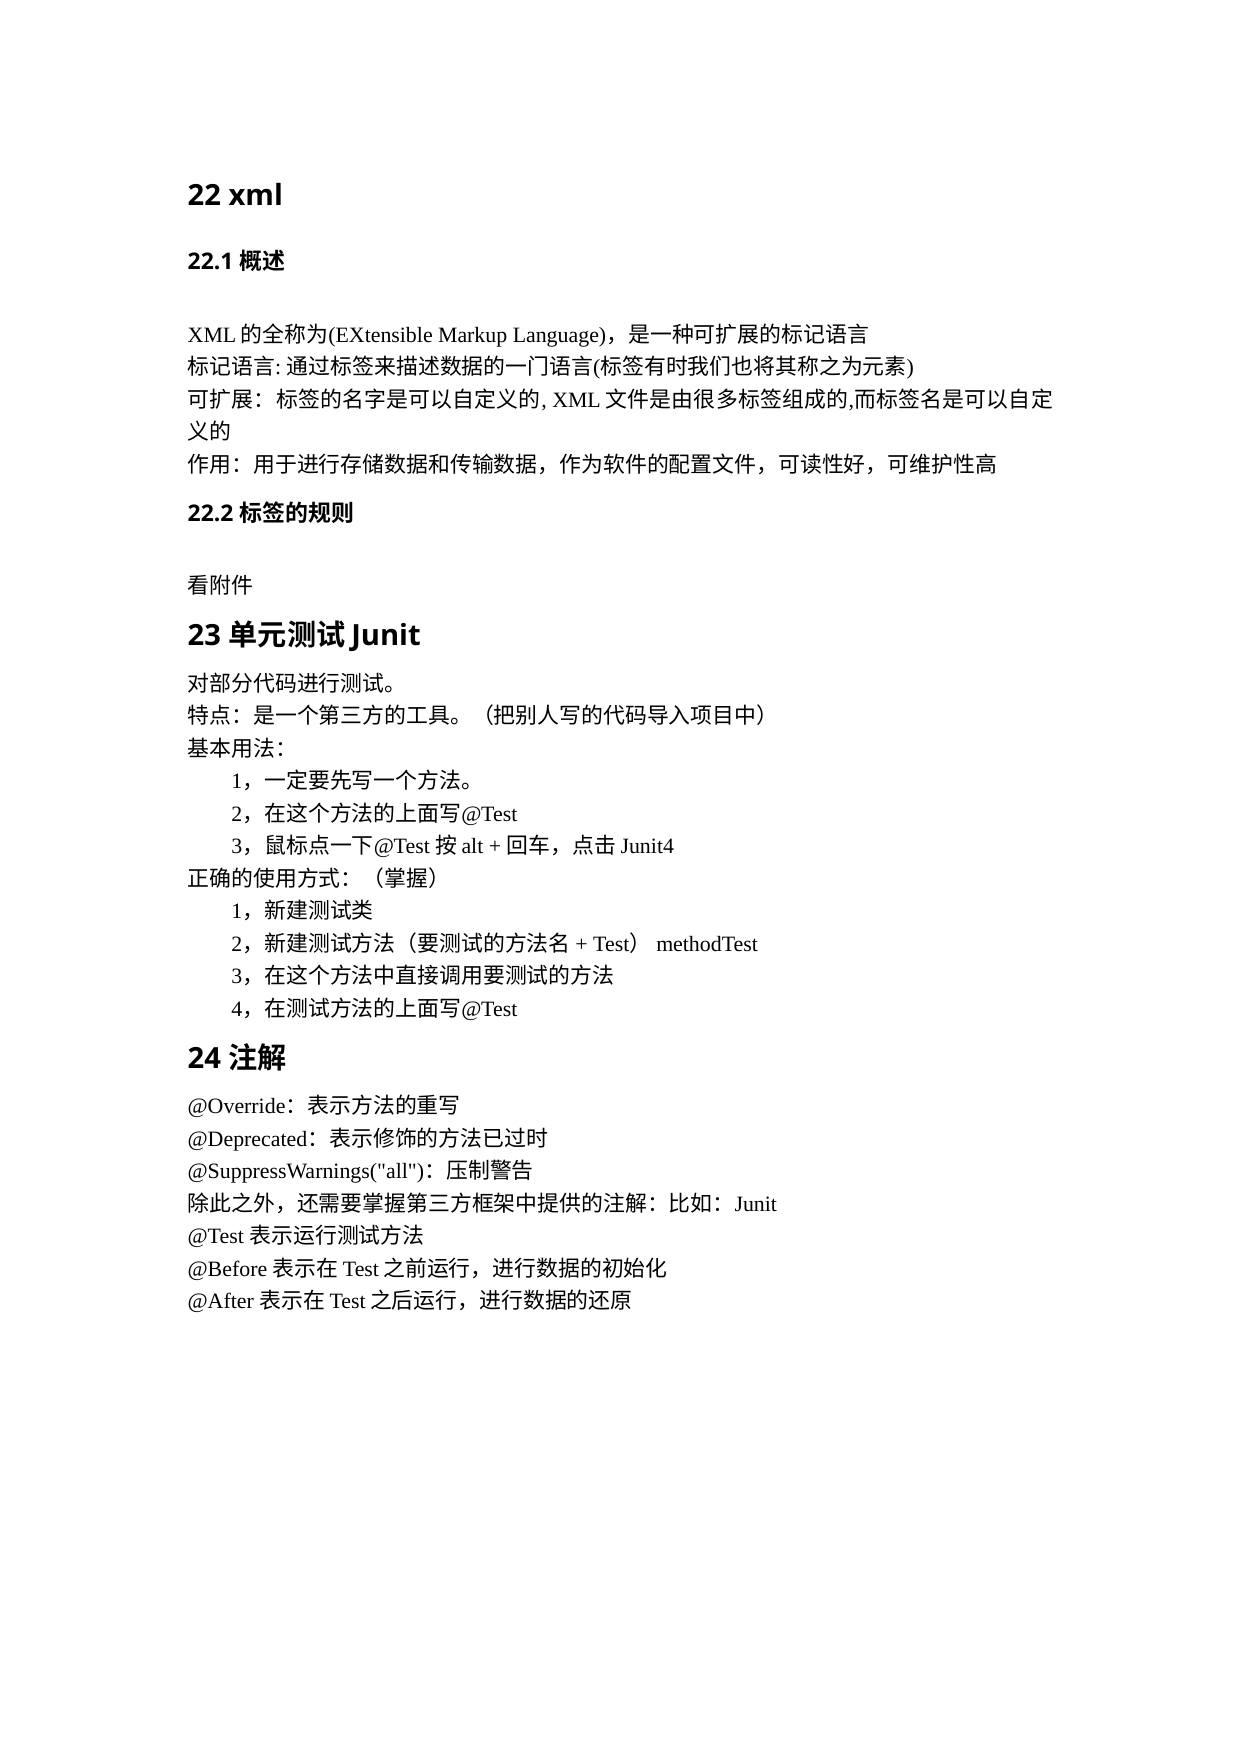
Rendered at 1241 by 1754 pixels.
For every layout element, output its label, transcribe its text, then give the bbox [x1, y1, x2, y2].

text 1，一定要先写一个方法。 [187, 763, 1053, 796]
text 看附件 [187, 568, 1053, 601]
subtitle 22.1 概述 [187, 227, 1053, 292]
text XML的全称为(EXtensible Markup Language)，是一种可扩展的标记语言 [187, 316, 1053, 349]
text 特点：是一个第三方的工具。（把别人写的代码导入项目中） [187, 698, 1053, 731]
text 对部分代码进行测试。 [187, 666, 1053, 698]
text 1，新建测试类 [187, 893, 1053, 926]
subtitle 24 注解 [187, 1023, 1053, 1088]
subtitle 23 单元测试Junit [187, 601, 1053, 666]
text @Test 表示运行测试方法 [187, 1218, 1053, 1251]
text 正确的使用方式：（掌握） [187, 861, 1053, 893]
subtitle 22 xml [187, 162, 1053, 227]
text 作用：用于进行存储数据和传输数据，作为软件的配置文件，可读性好，可维护性高 [187, 446, 1053, 479]
text 2，在这个方法的上面写@Test [187, 796, 1053, 828]
subtitle 22.2 标签的规则 [187, 479, 1053, 544]
text 2，新建测试方法（要测试的方法名 + Test） methodTest [187, 926, 1053, 958]
text @SuppressWarnings("all")：压制警告 [187, 1153, 1053, 1186]
text 4，在测试方法的上面写@Test [187, 991, 1053, 1023]
text 3，鼠标点一下@Test 按alt + 回车，点击Junit4 [187, 828, 1053, 861]
text @Before 表示在Test之前运行，进行数据的初始化 [187, 1251, 1053, 1283]
text @Deprecated：表示修饰的方法已过时 [187, 1121, 1053, 1153]
text 可扩展：标签的名字是可以自定义的, XML文件是由很多标签组成的,而标签名是可以自定义的 [187, 381, 1053, 446]
text 基本用法： [187, 731, 1053, 763]
text @Override：表示方法的重写 [187, 1088, 1053, 1121]
text 除此之外，还需要掌握第三方框架中提供的注解：比如：Junit [187, 1186, 1053, 1218]
text 标记语言: 通过标签来描述数据的一门语言(标签有时我们也将其称之为元素) [187, 349, 1053, 381]
text 3，在这个方法中直接调用要测试的方法 [187, 958, 1053, 991]
text @After 表示在Test之后运行，进行数据的还原 [187, 1283, 1053, 1316]
